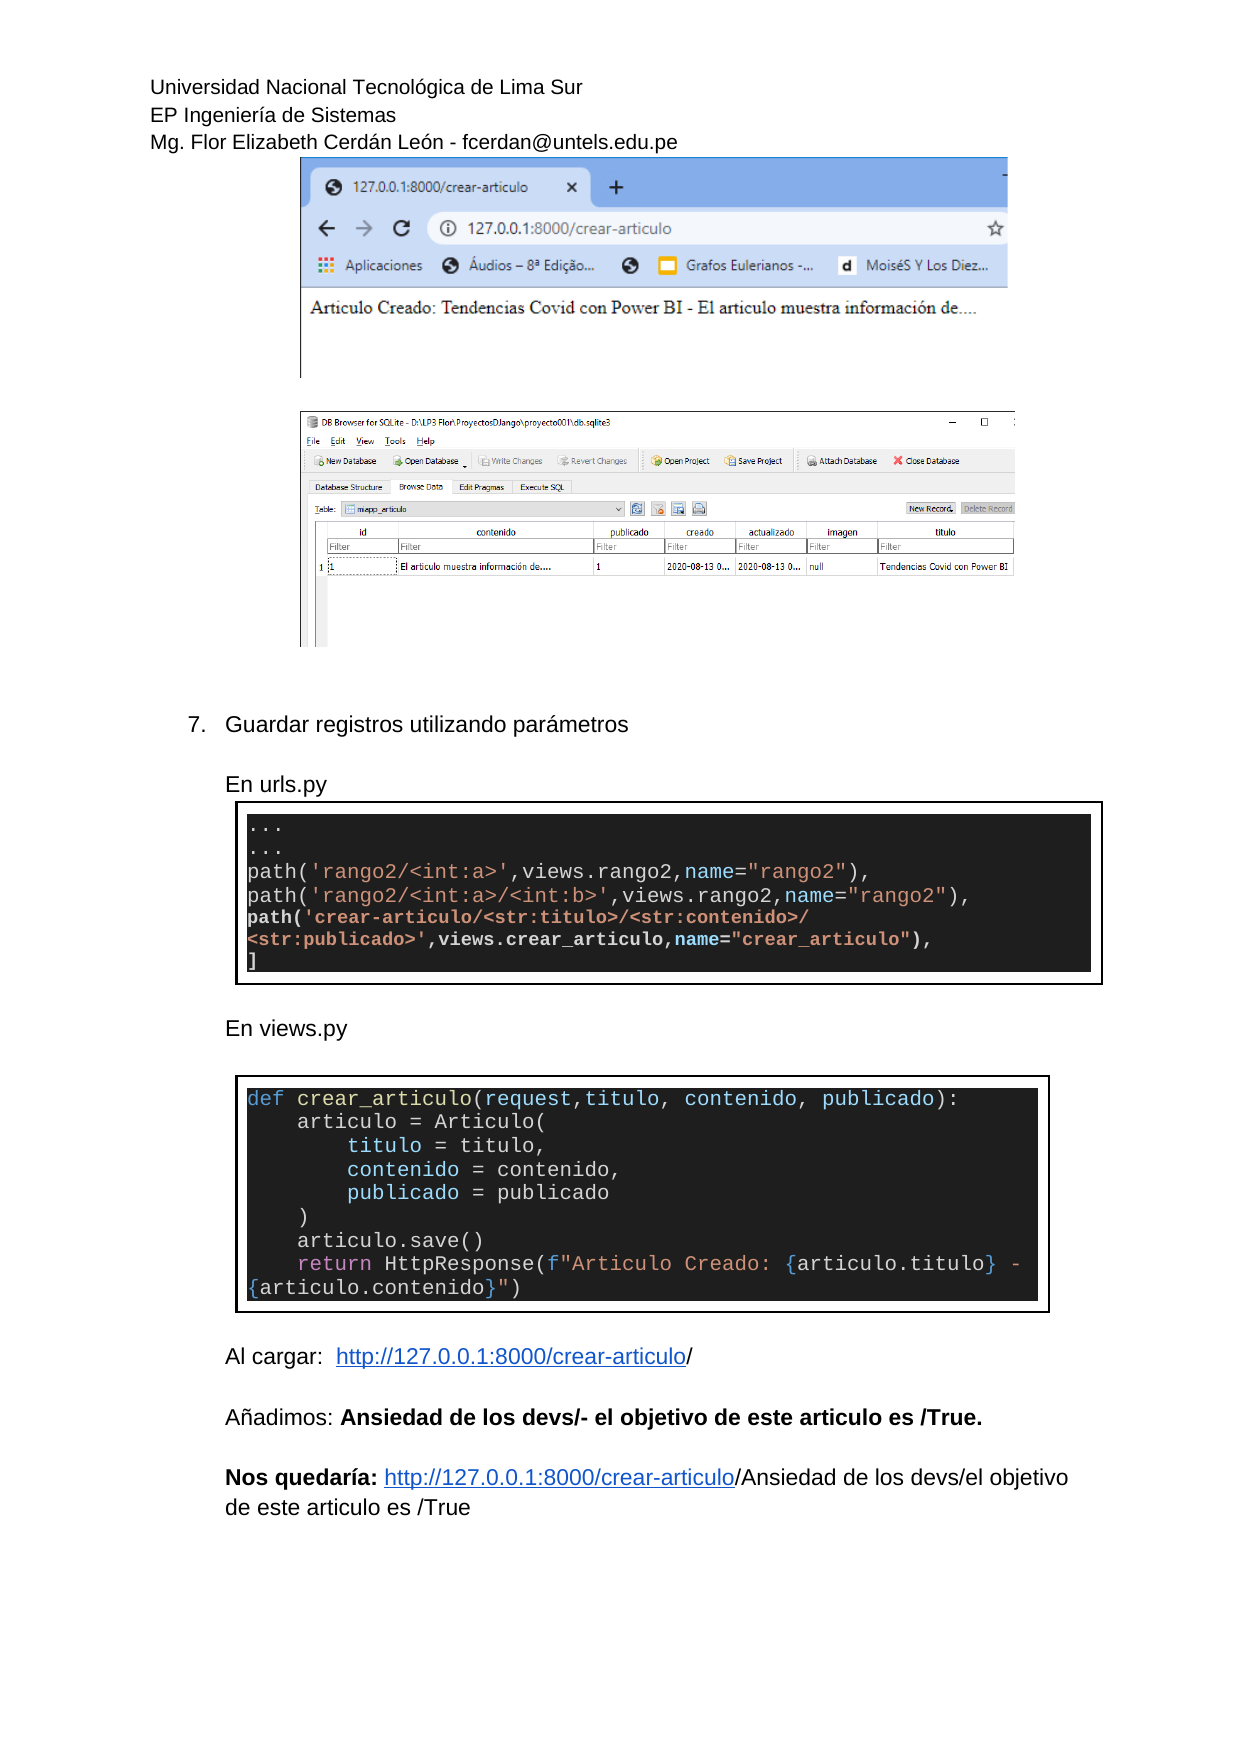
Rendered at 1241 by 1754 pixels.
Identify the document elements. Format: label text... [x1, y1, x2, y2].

picture [300, 157, 1008, 378]
text Nos quedaría: http://127.0.0.1:8000/crear-articulo/Ansiedad de los devs/el objetivo de este articulo es /True [225, 1464, 1090, 1521]
text En urls.py [225, 771, 1090, 797]
text En views.py [225, 1015, 1090, 1041]
text Añadimos: Ansiedad de los devs/- el objetivo de este articulo es /True. [225, 1373, 1090, 1430]
table_header def crear_articulo(request,titulo, contenido, publicado): articulo = Articulo( titulo = titulo, contenido = contenido, publicado = publicado ) articulo.save() return HttpResponse(f"Articulo Creado: {articulo.titulo} - {articulo.contenido}") [238, 1077, 1048, 1311]
picture [300, 411, 1015, 647]
table_header ... ... path('rango2/<int:a>',views.rango2,name="rango2"), path('rango2/<int:a>/<int:b>',views.rango2,name="rango2"), path('crear-articulo/<str:titulo>/<str:contenido>/<str:publicado>',views.crear_articulo,name="crear_articulo"), ] [238, 803, 1101, 982]
list Guardar registros utilizando parámetros [187, 711, 1090, 737]
text Al cargar: http://127.0.0.1:8000/crear-articulo/ [225, 1343, 1090, 1369]
